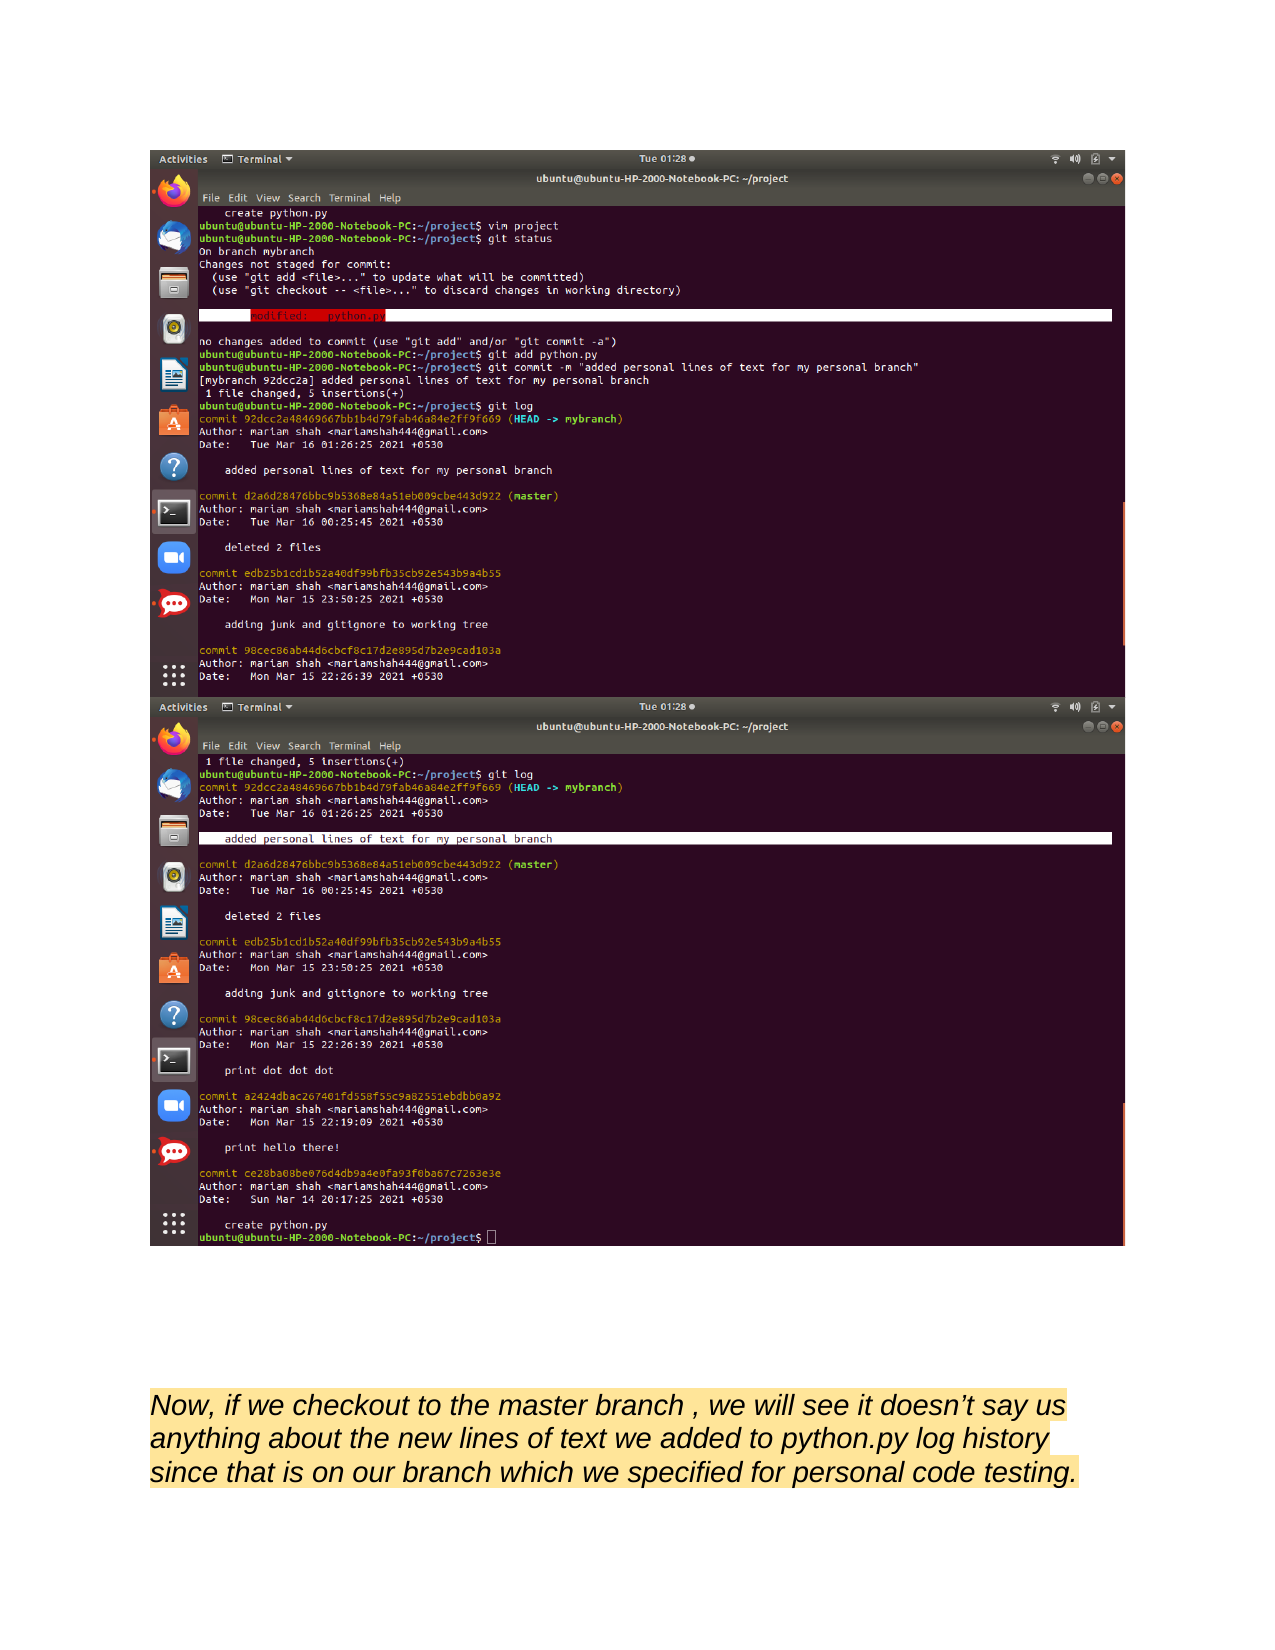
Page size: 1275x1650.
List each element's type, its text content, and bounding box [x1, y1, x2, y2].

picture [150, 150, 1125, 1246]
